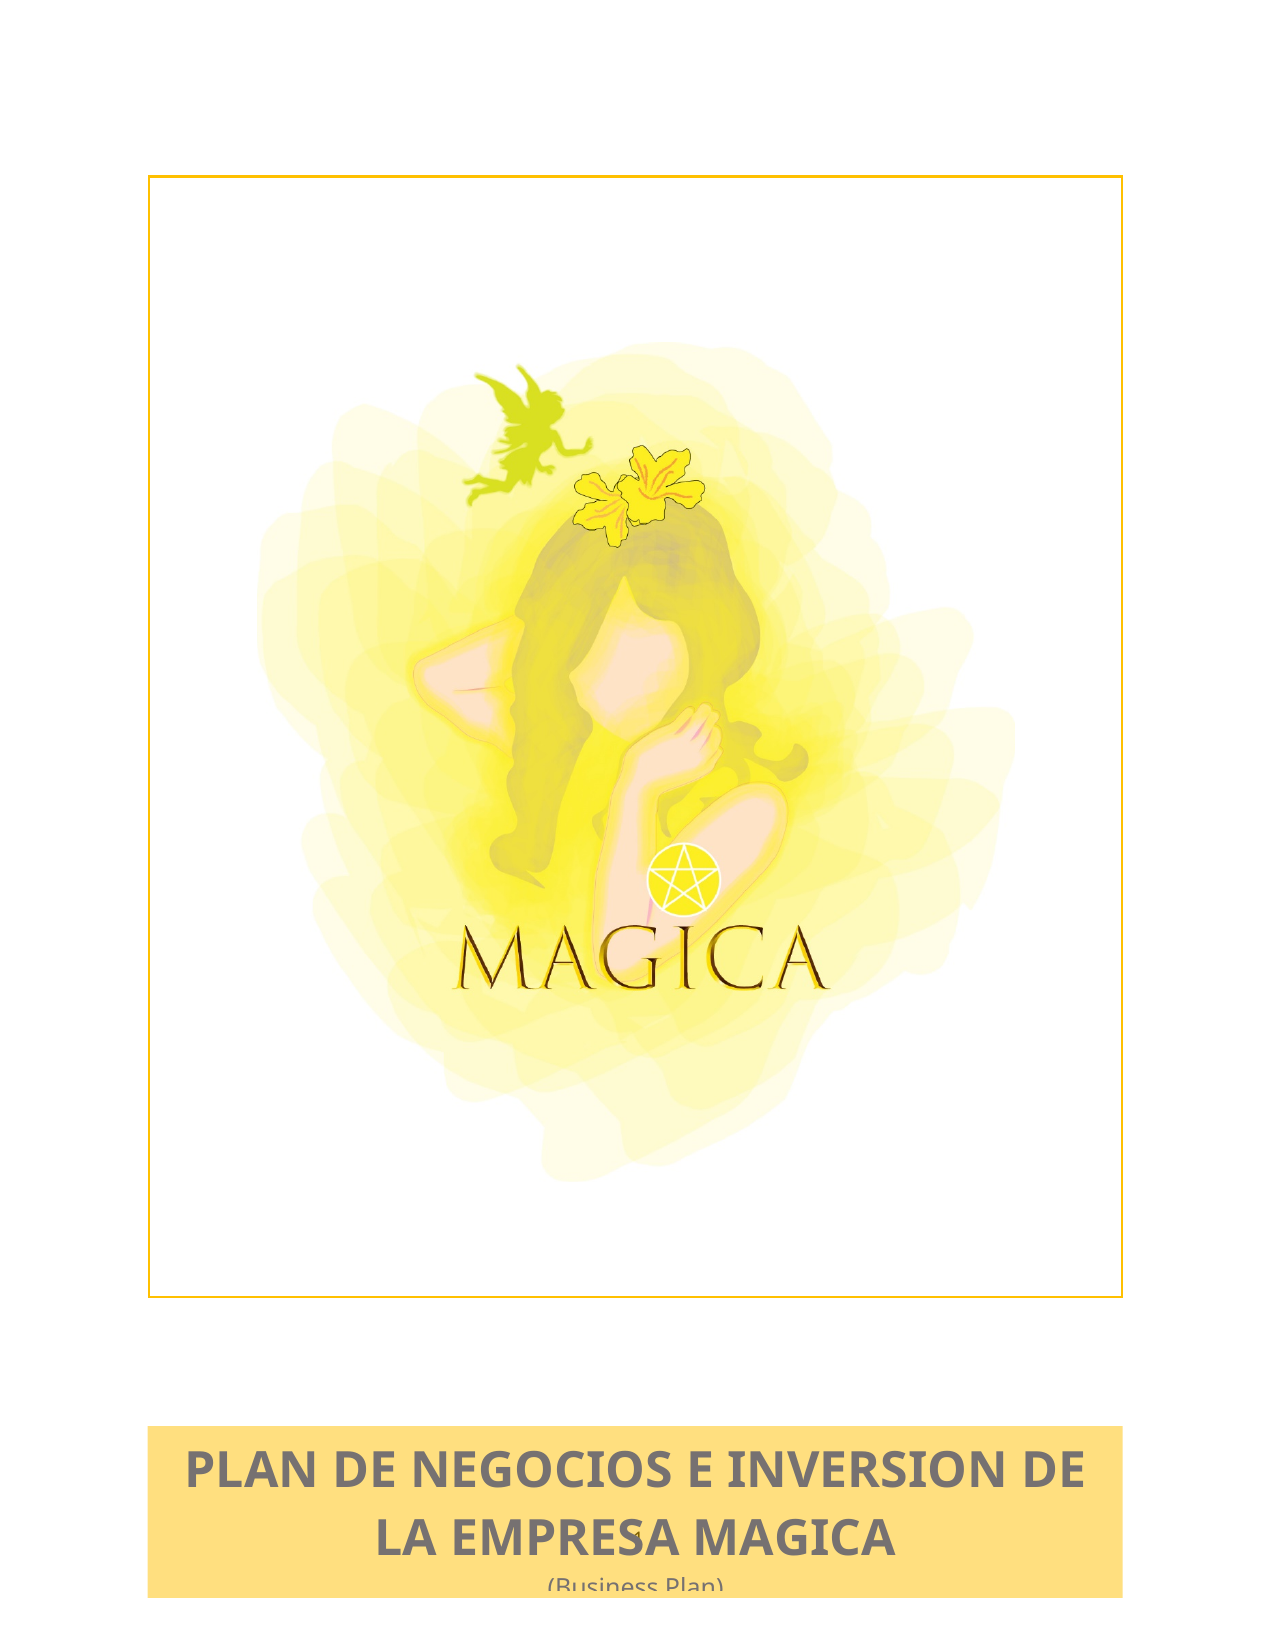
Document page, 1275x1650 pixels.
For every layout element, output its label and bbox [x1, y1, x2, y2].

picture [255, 342, 1014, 1179]
